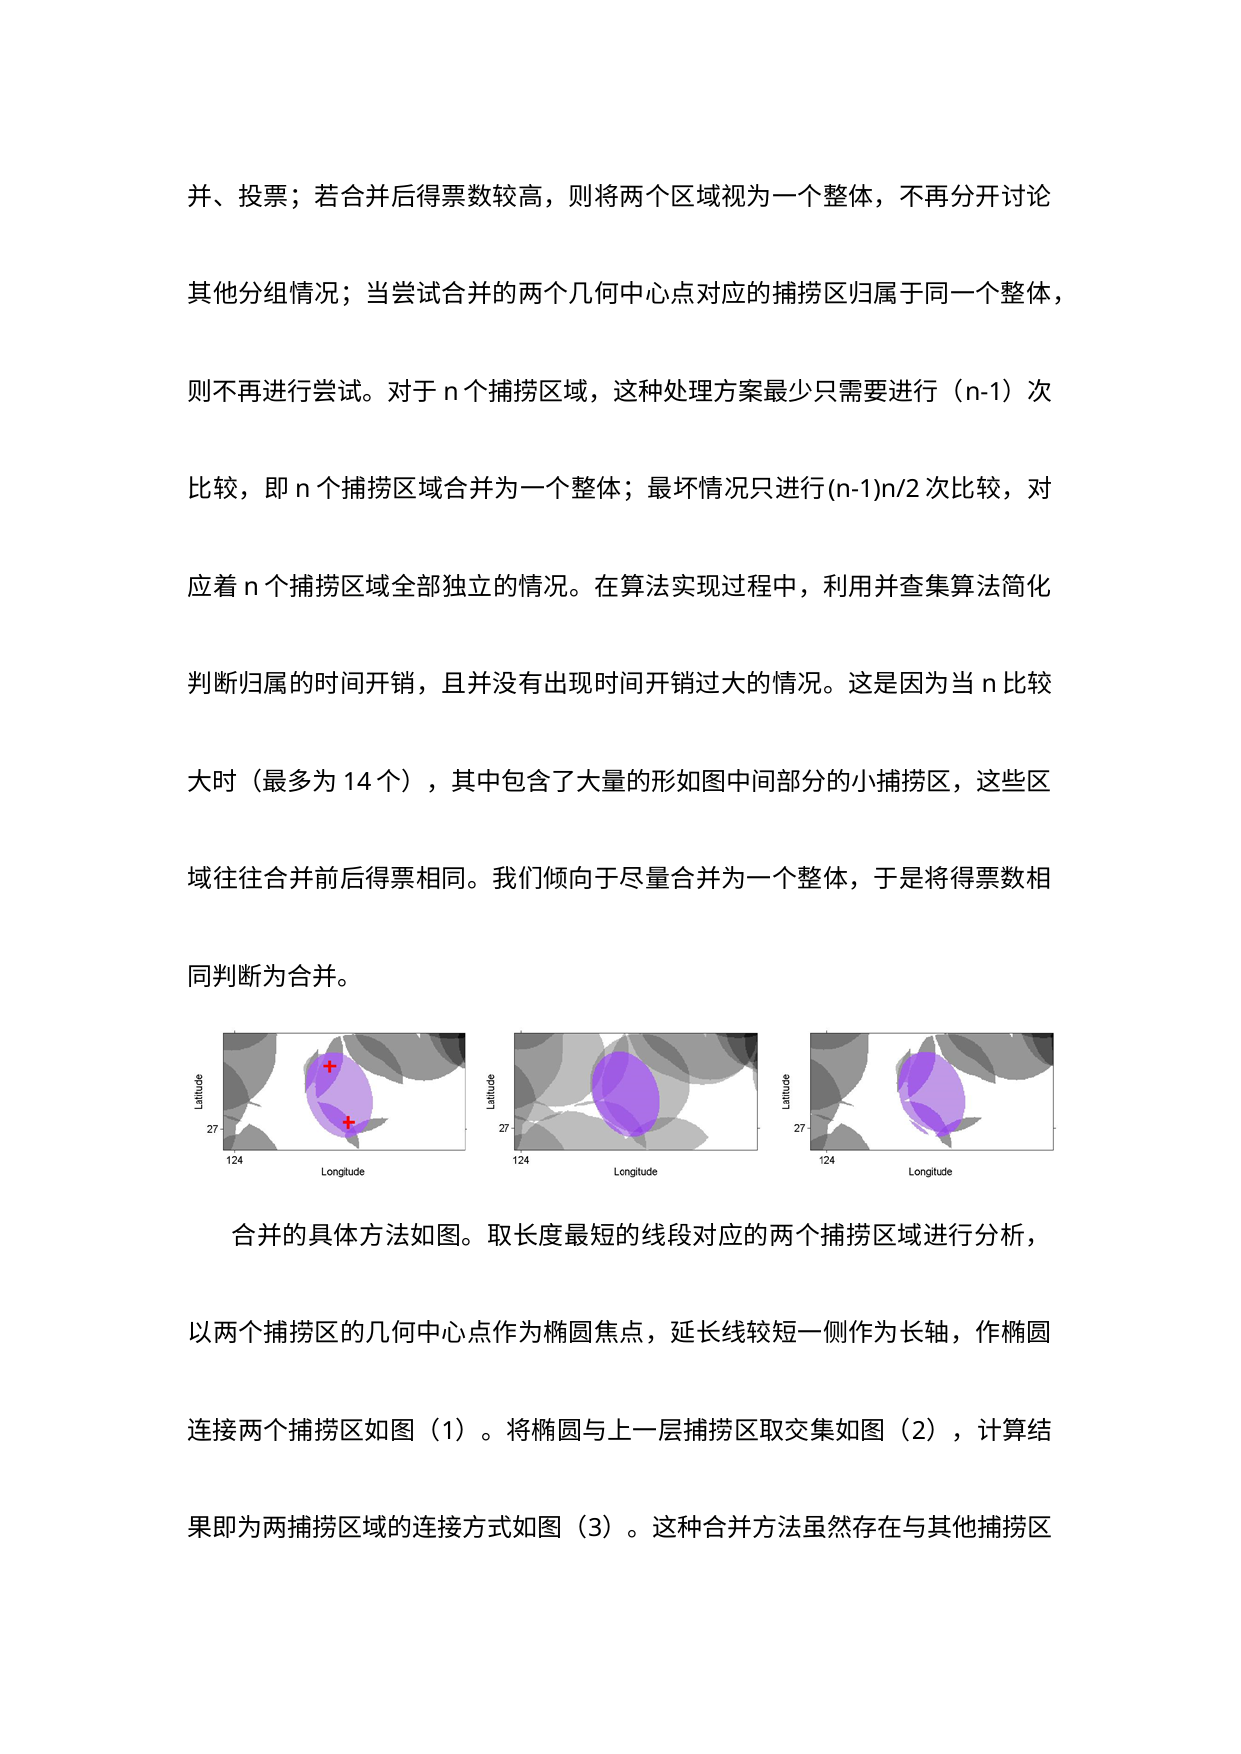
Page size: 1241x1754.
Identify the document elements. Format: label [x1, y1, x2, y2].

picture [187, 1025, 1061, 1183]
text [187, 1201, 1053, 1558]
text [187, 162, 1053, 1007]
